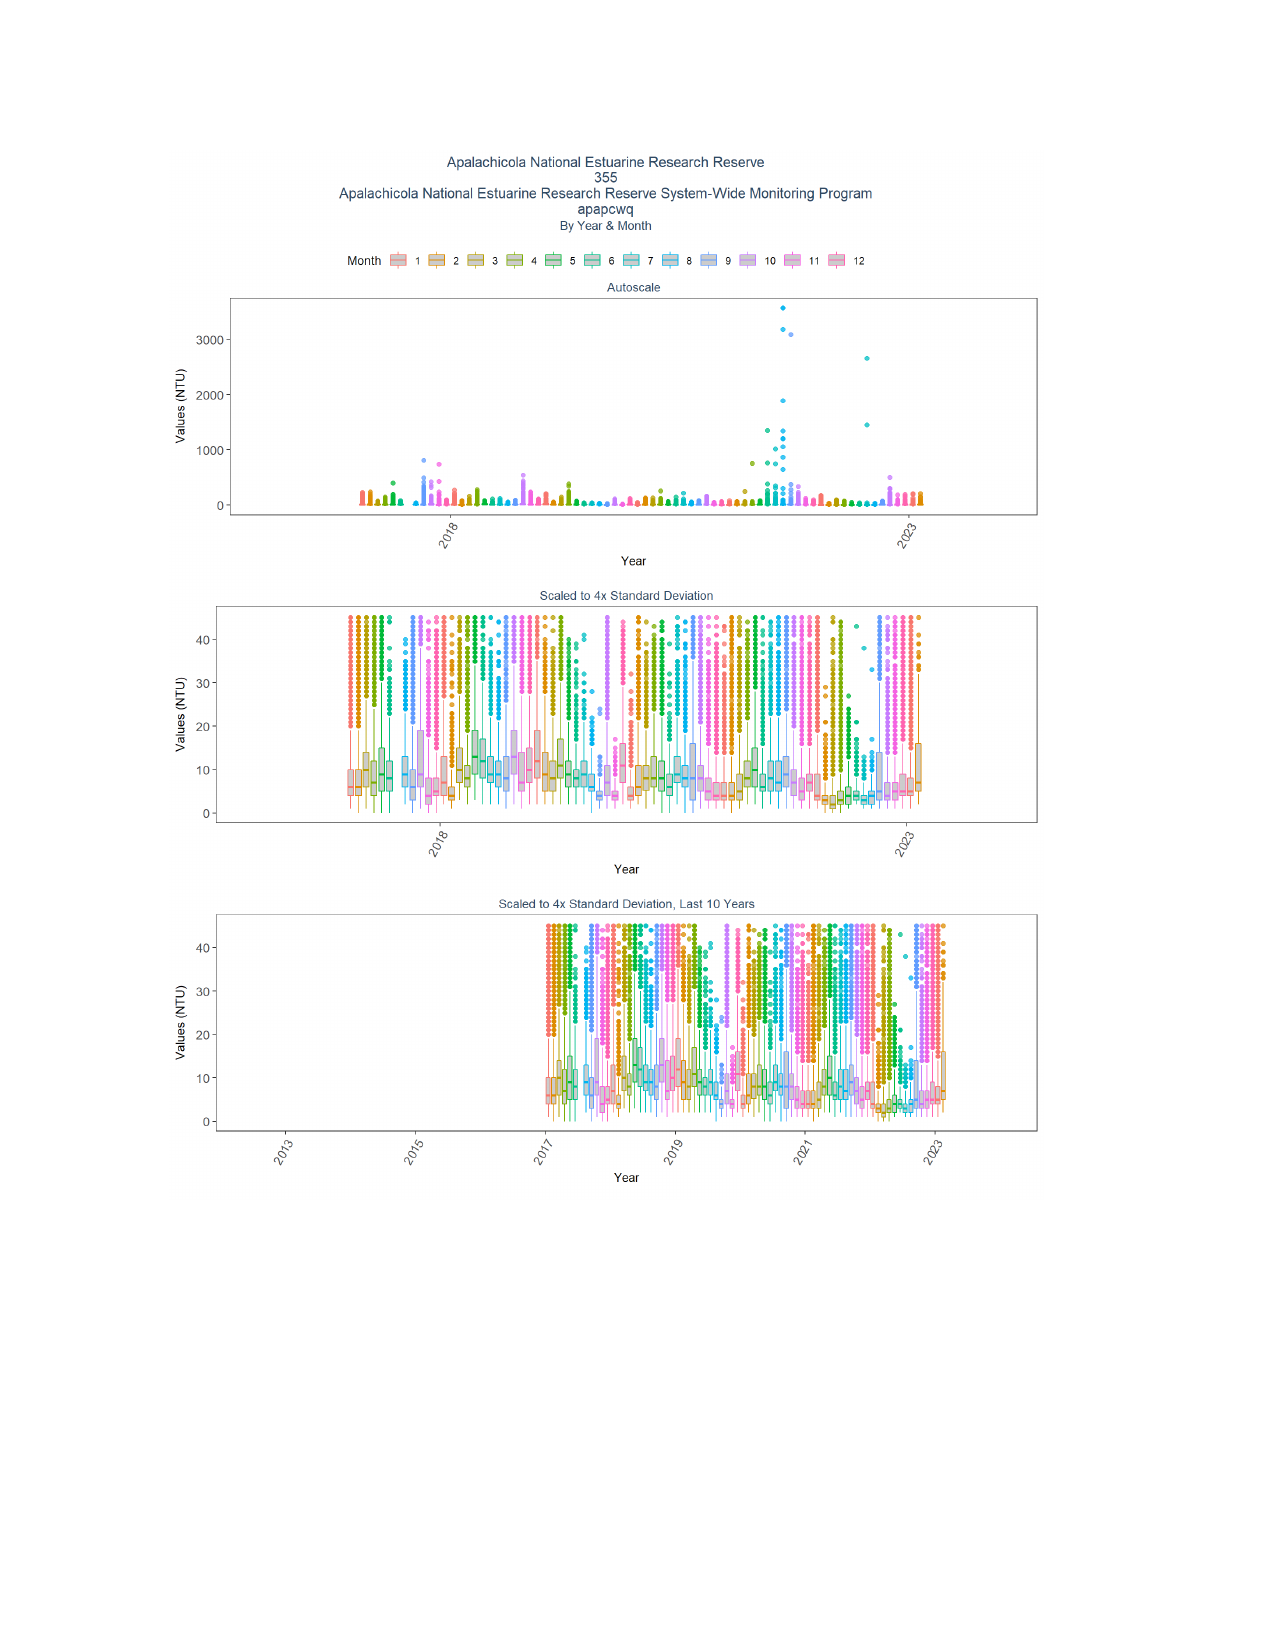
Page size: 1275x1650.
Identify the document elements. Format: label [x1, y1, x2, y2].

picture [168, 150, 1044, 1200]
